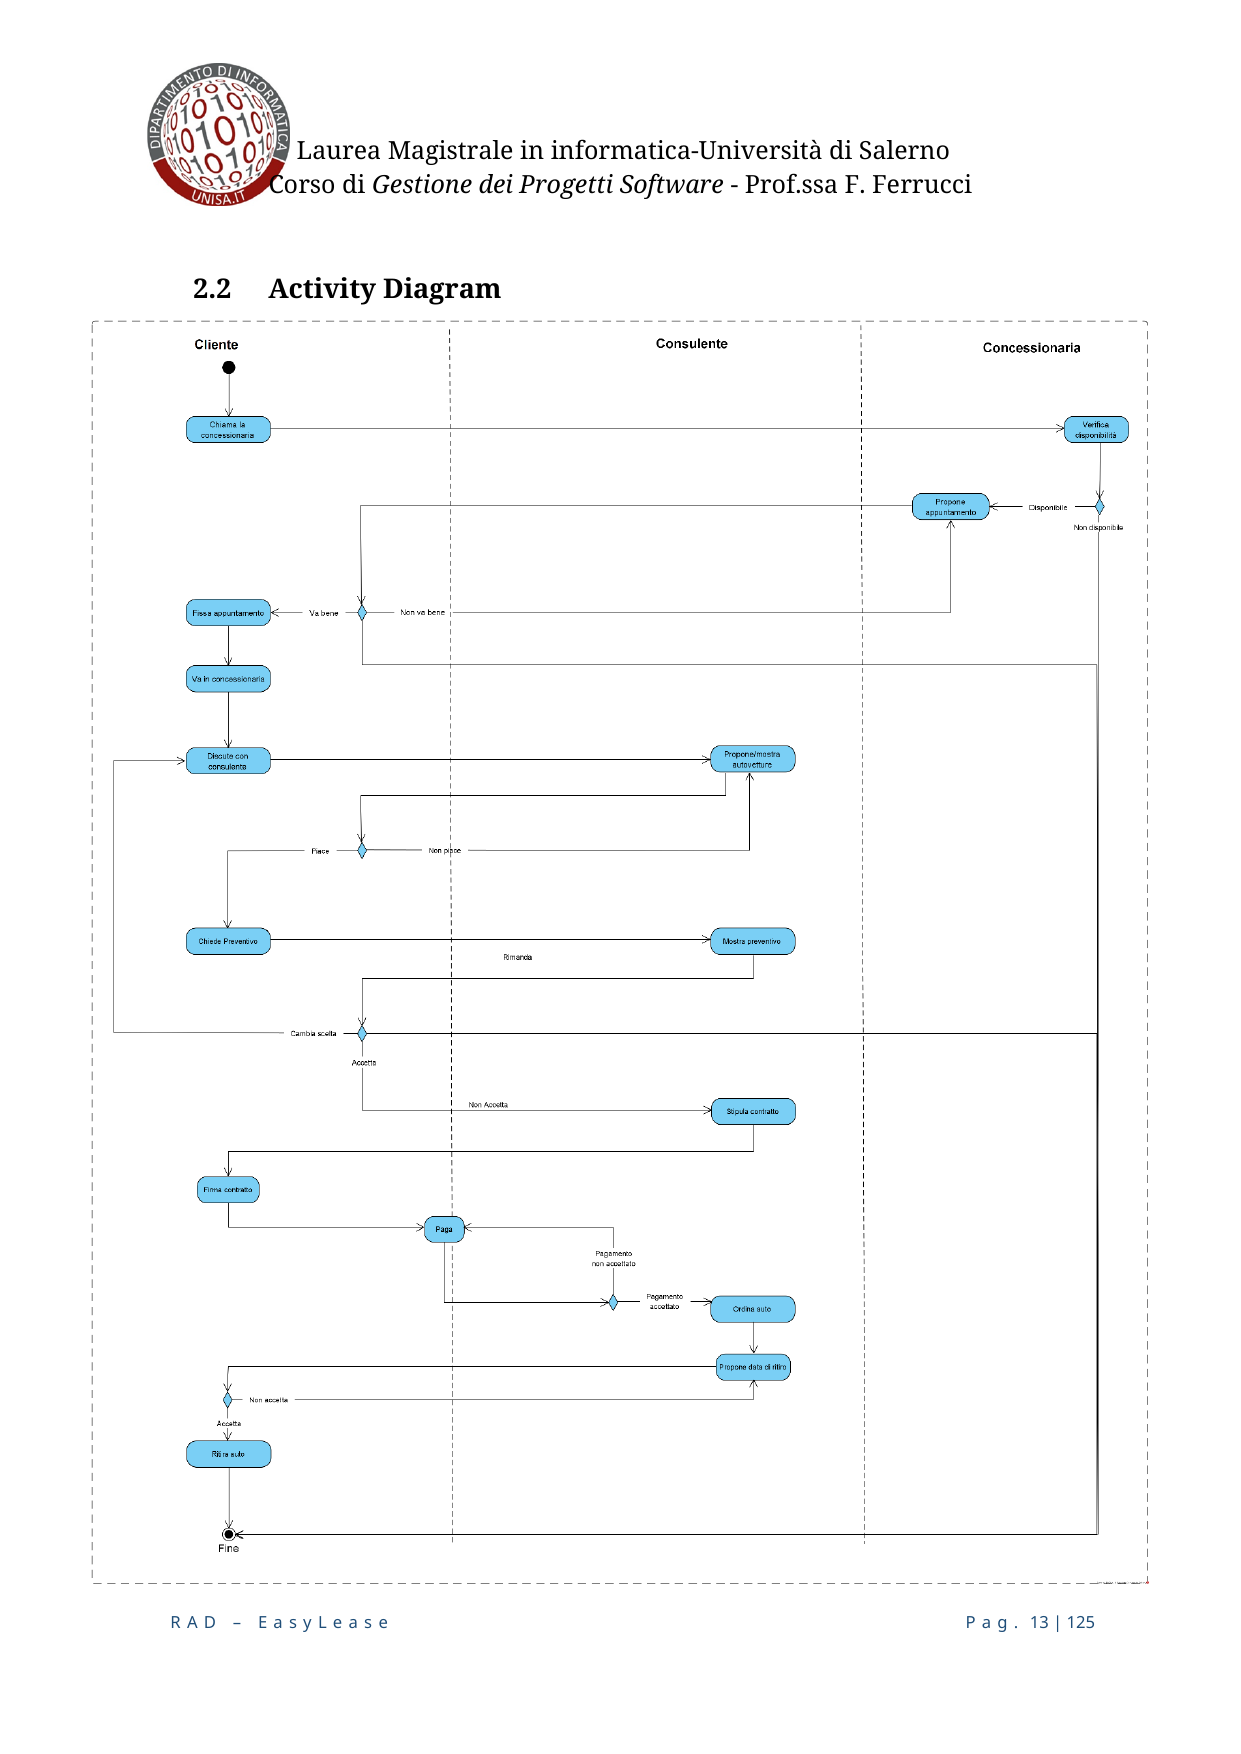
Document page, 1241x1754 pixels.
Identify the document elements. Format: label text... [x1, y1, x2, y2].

list Activity Diagram [193, 269, 1122, 306]
picture [147, 63, 290, 206]
picture [90, 319, 1150, 1586]
